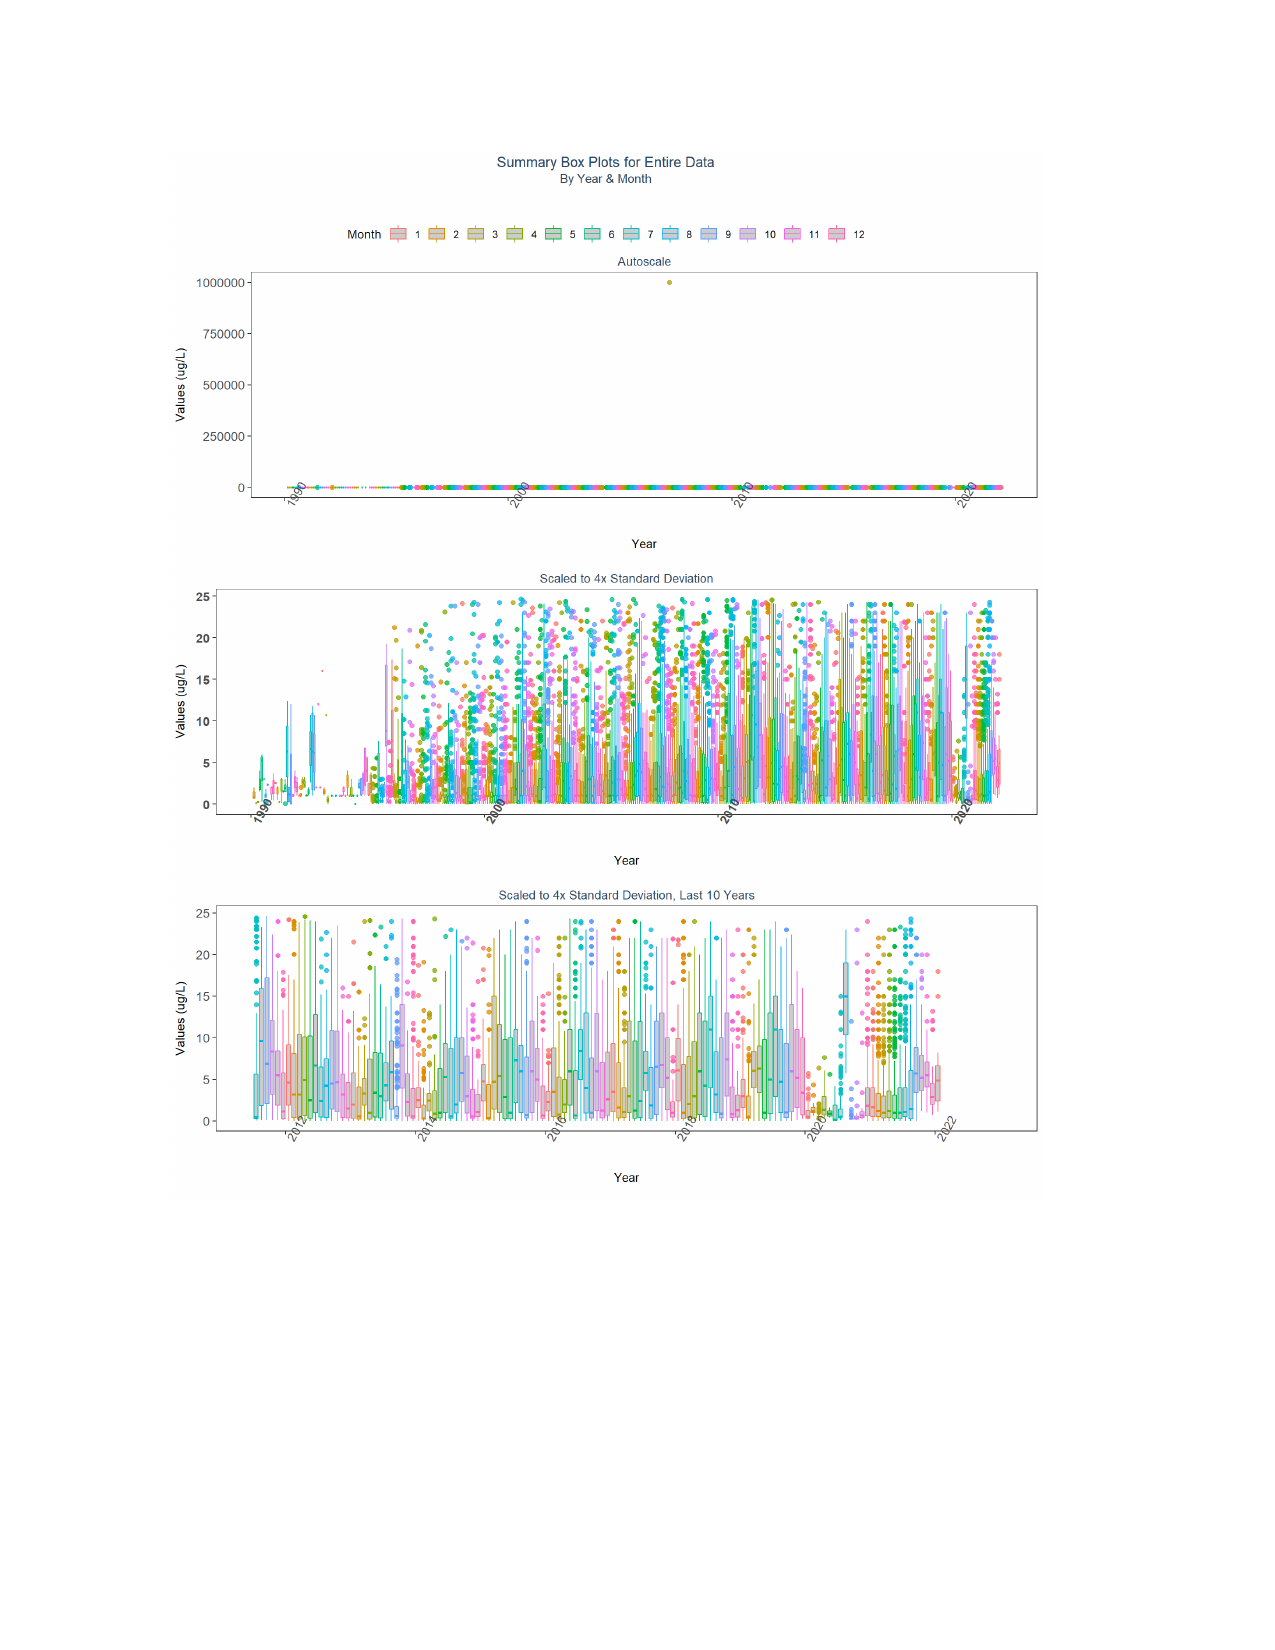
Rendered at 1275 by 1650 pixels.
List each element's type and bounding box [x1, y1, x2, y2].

picture [168, 150, 1044, 1200]
